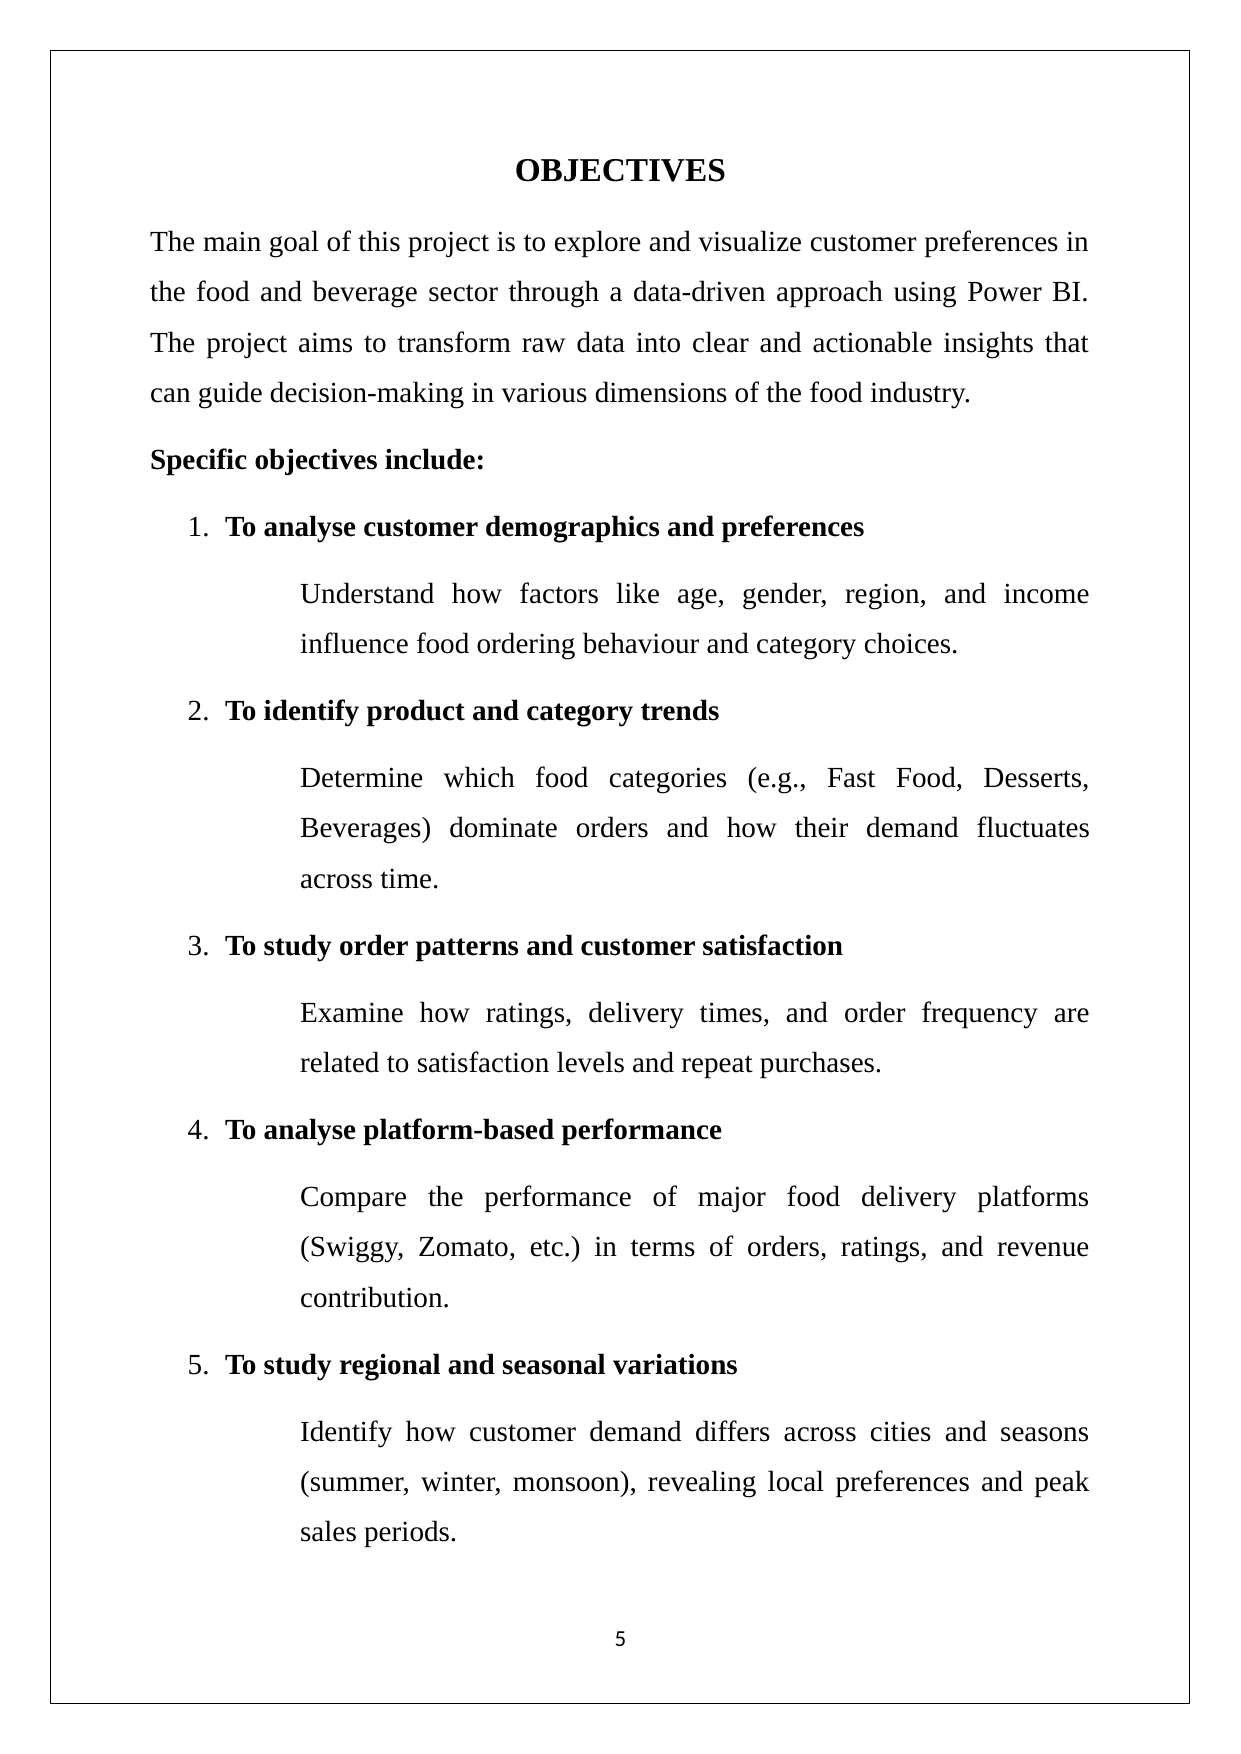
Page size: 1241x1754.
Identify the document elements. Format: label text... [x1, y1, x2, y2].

text Specific objectives include: [150, 442, 1090, 476]
text OBJECTIVES [150, 150, 1090, 188]
list To study order patterns and customer satisfaction [187, 928, 1090, 961]
list To analyse platform-based performance [187, 1112, 1090, 1146]
text The main goal of this project is to explore and visualize customer preferences in the food and beverage sector through a data-driven approach using Power BI. The project aims to transform raw data into clear and actionable insights that can guide decision-making in various dimensions of the food industry. [150, 224, 1090, 409]
list To study regional and seasonal variations [187, 1347, 1090, 1380]
text Examine how ratings, delivery times, and order frequency are related to satisfaction levels and repeat purchases. [300, 995, 1090, 1079]
text Identify how customer demand differs across cities and seasons (summer, winter, monsoon), revealing local preferences and peak sales periods. [300, 1414, 1090, 1548]
list To analyse customer demographics and preferences [187, 509, 1090, 543]
list To identify product and category trends [187, 693, 1090, 727]
text Determine which food categories (e.g., Fast Food, Desserts, Beverages) dominate orders and how their demand fluctuates across time. [300, 760, 1090, 894]
text Compare the performance of major food delivery platforms (Swiggy, Zomato, etc.) in terms of orders, ratings, and revenue contribution. [300, 1179, 1090, 1313]
text Understand how factors like age, gender, region, and income influence food ordering behaviour and category choices. [300, 576, 1090, 660]
